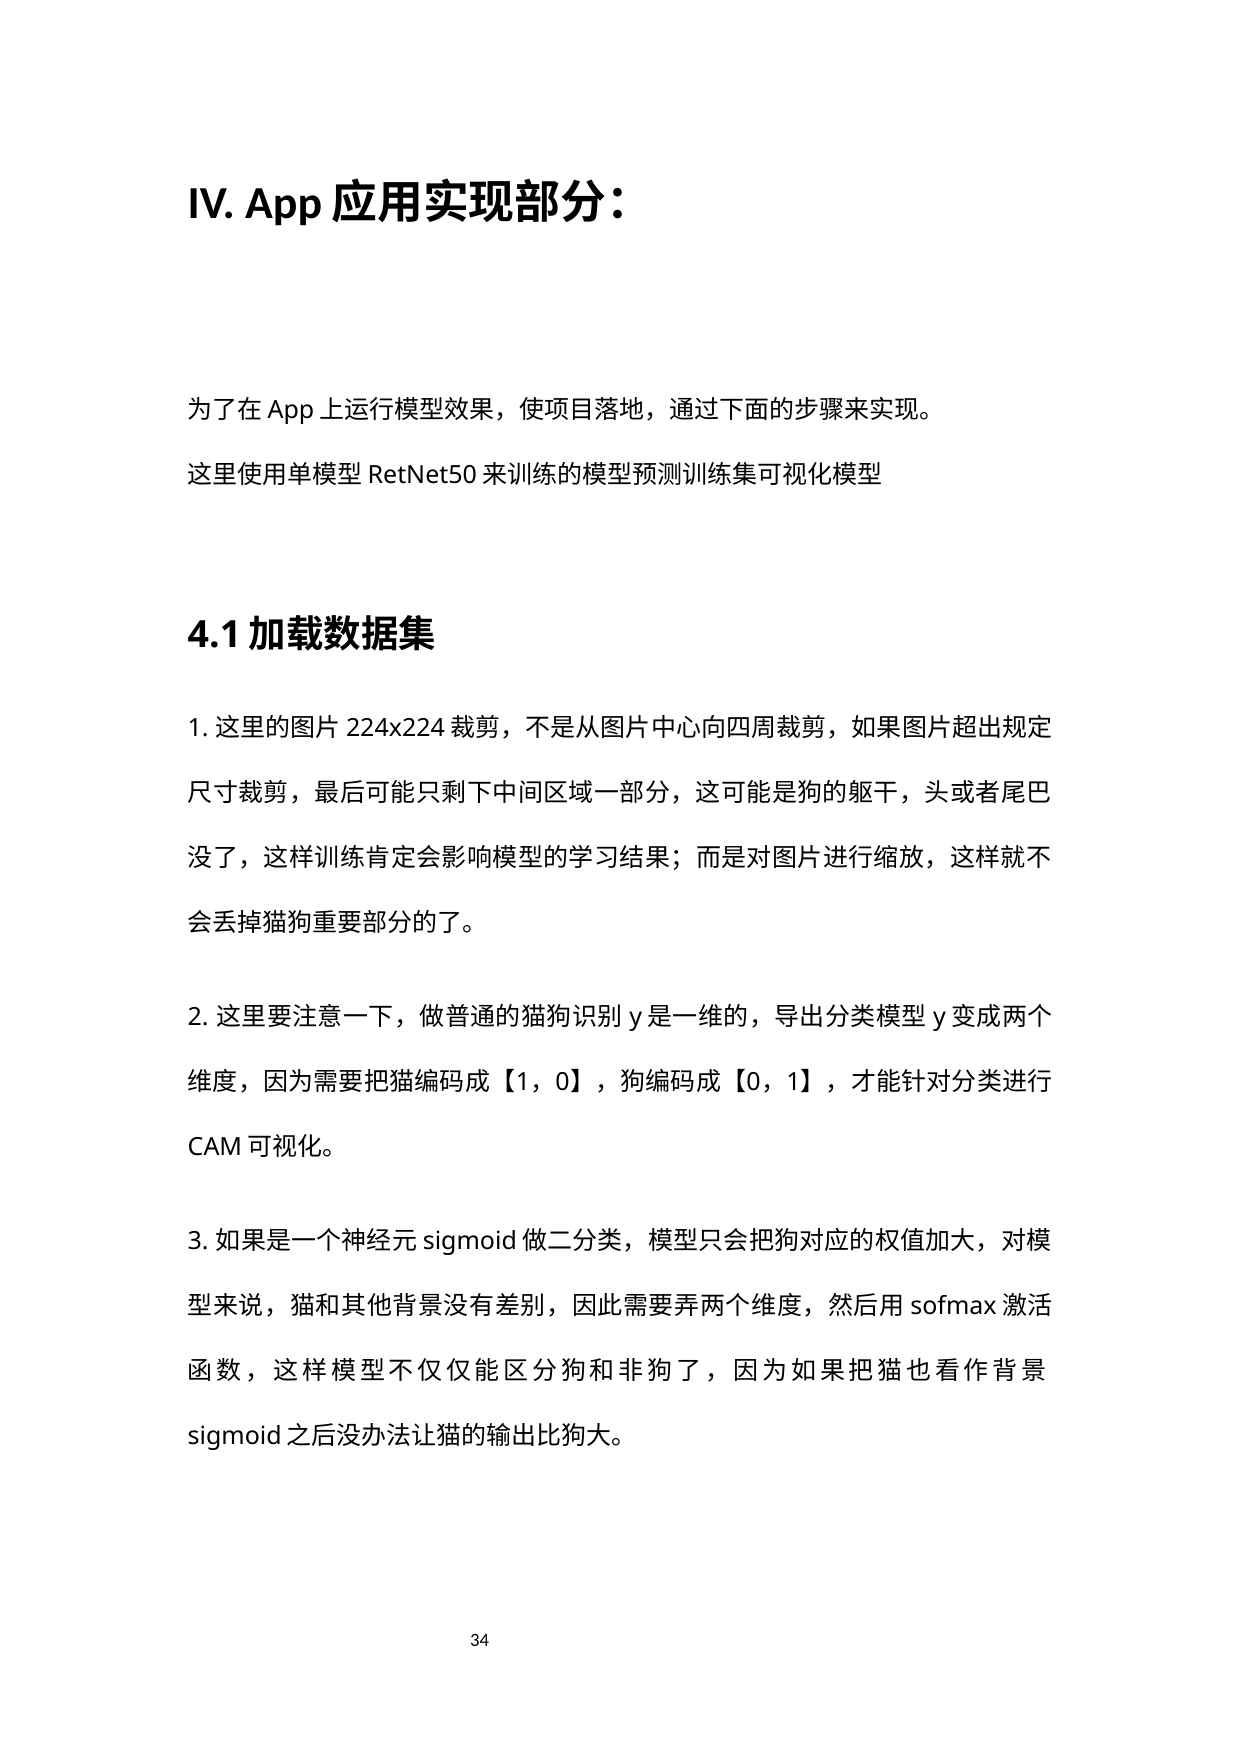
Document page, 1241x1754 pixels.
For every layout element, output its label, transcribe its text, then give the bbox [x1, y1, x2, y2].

subtitle IV. App应用实现部分： [187, 150, 1053, 247]
list 这里使用单模型RetNet50来训练的模型预测训练集可视化模型 [187, 440, 1053, 505]
list 为了在App上运行模型效果，使项目落地，通过下面的步骤来实现。 [187, 375, 1053, 440]
list 2. 这里要注意一下，做普通的猫狗识别y是一维的，导出分类模型y变成两个维度，因为需要把猫编码成【1，0】，狗编码成【0，1】，才能针对分类进行CAM可视化。 [187, 982, 1053, 1177]
subtitle 4.1加载数据集 [187, 599, 1053, 664]
list 1. 这里的图片224x224裁剪，不是从图片中心向四周裁剪，如果图片超出规定尺寸裁剪，最后可能只剩下中间区域一部分，这可能是狗的躯干，头或者尾巴没了，这样训练肯定会影响模型的学习结果；而是对图片进行缩放，这样就不会丢掉猫狗重要部分的了。 [187, 693, 1053, 953]
list 3. 如果是一个神经元sigmoid做二分类，模型只会把狗对应的权值加大，对模型来说，猫和其他背景没有差别，因此需要弄两个维度，然后用sofmax激活函数，这样模型不仅仅能区分狗和非狗了，因为如果把猫也看作背景，sigmoid之后没办法让猫的输出比狗大。 [187, 1206, 1053, 1466]
